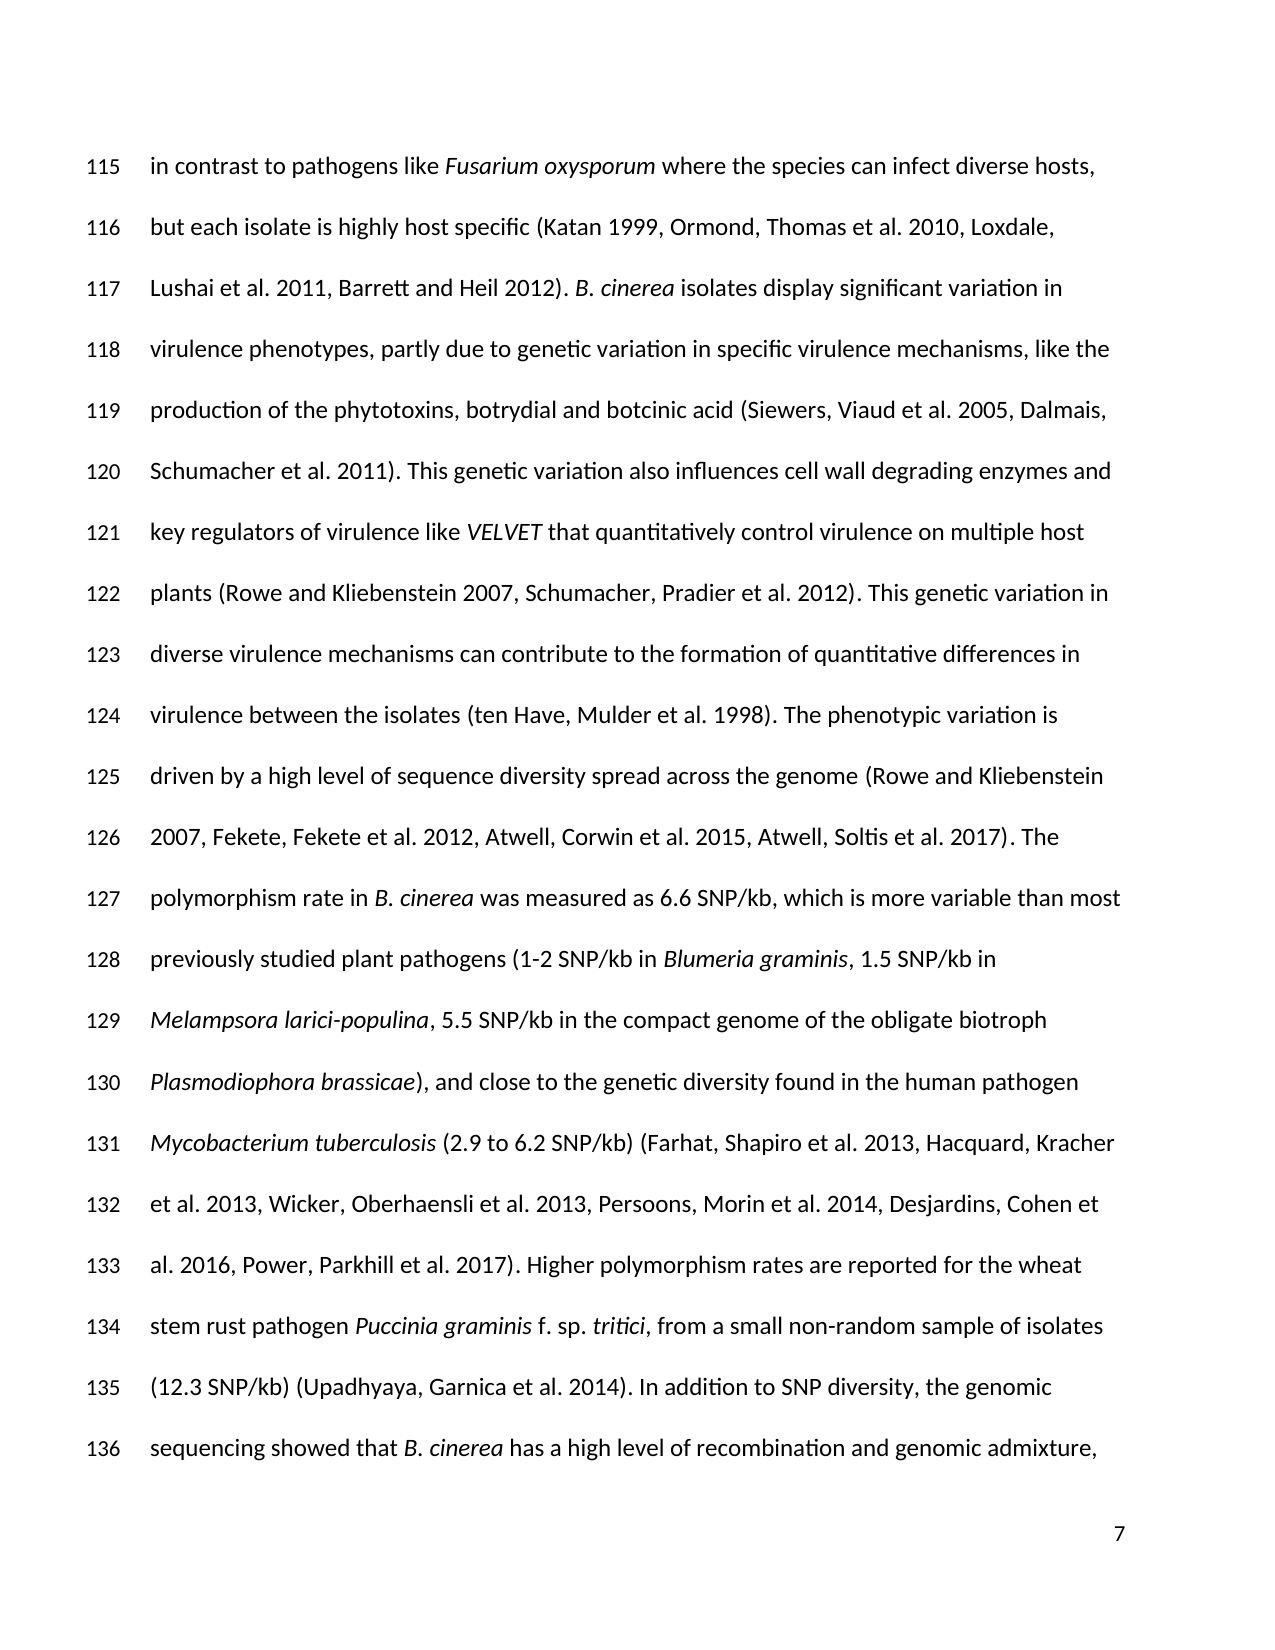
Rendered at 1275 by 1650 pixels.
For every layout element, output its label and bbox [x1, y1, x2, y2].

text [150, 150, 1125, 1462]
